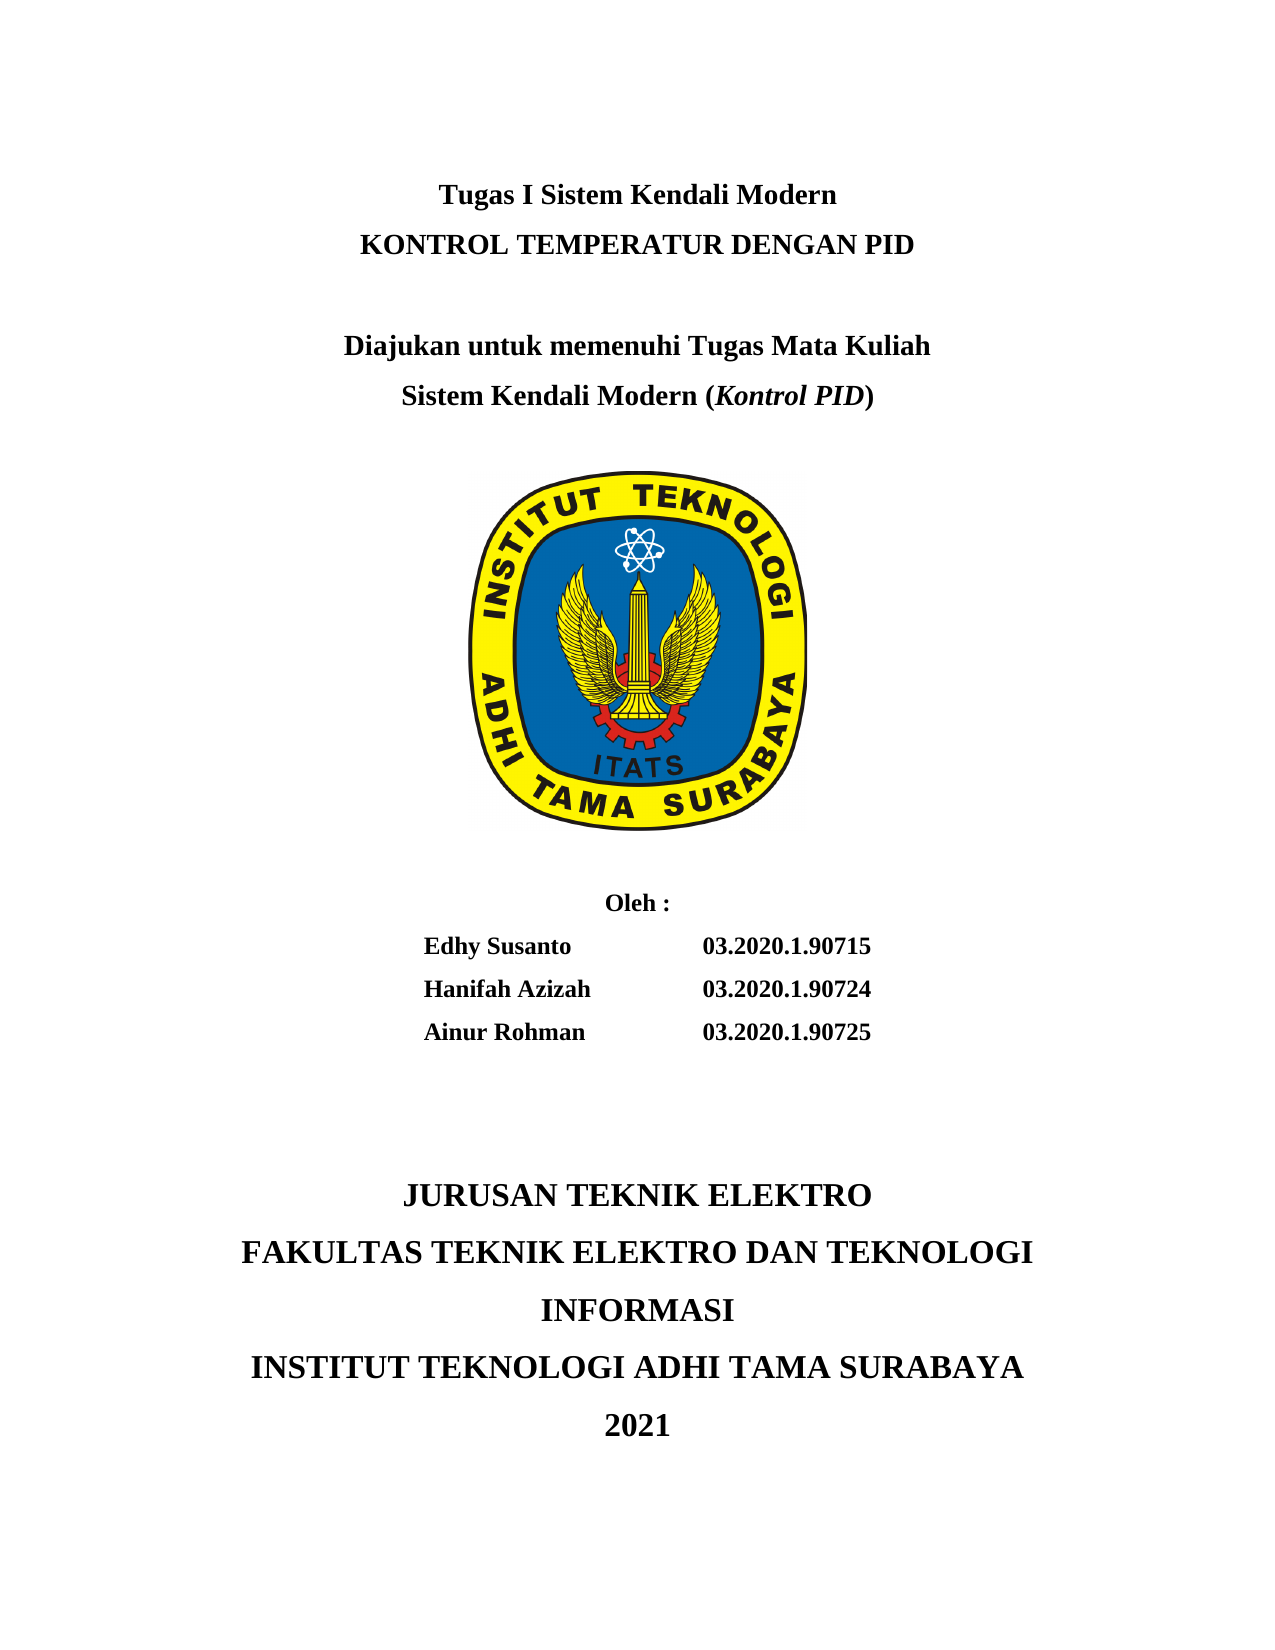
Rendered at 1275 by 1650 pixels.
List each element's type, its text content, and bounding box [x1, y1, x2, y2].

subtitle Diajukan untuk memenuhi Tugas Mata Kuliah [177, 328, 1098, 362]
text Ainur Rohman 03.2020.1.90725 [413, 1017, 1098, 1046]
subtitle Tugas I Sistem Kendali Modern [177, 177, 1098, 211]
text Sistem Kendali Modern (Kontrol PID) [177, 378, 1098, 412]
text Hanifah Azizah 03.2020.1.90724 [413, 974, 1098, 1003]
text FAKULTAS TEKNIK ELEKTRO DAN TEKNOLOGI INFORMASI [177, 1233, 1098, 1329]
subtitle KONTROL TEMPERATUR DENGAN PID [177, 227, 1098, 261]
subtitle JURUSAN TEKNIK ELEKTRO [177, 1175, 1098, 1214]
text Oleh : [177, 888, 1098, 917]
picture [468, 471, 808, 831]
text 2021 [177, 1405, 1098, 1444]
text INSTITUT TEKNOLOGI ADHI TAMA SURABAYA [177, 1348, 1098, 1386]
text Edhy Susanto 03.2020.1.90715 [413, 931, 1098, 960]
